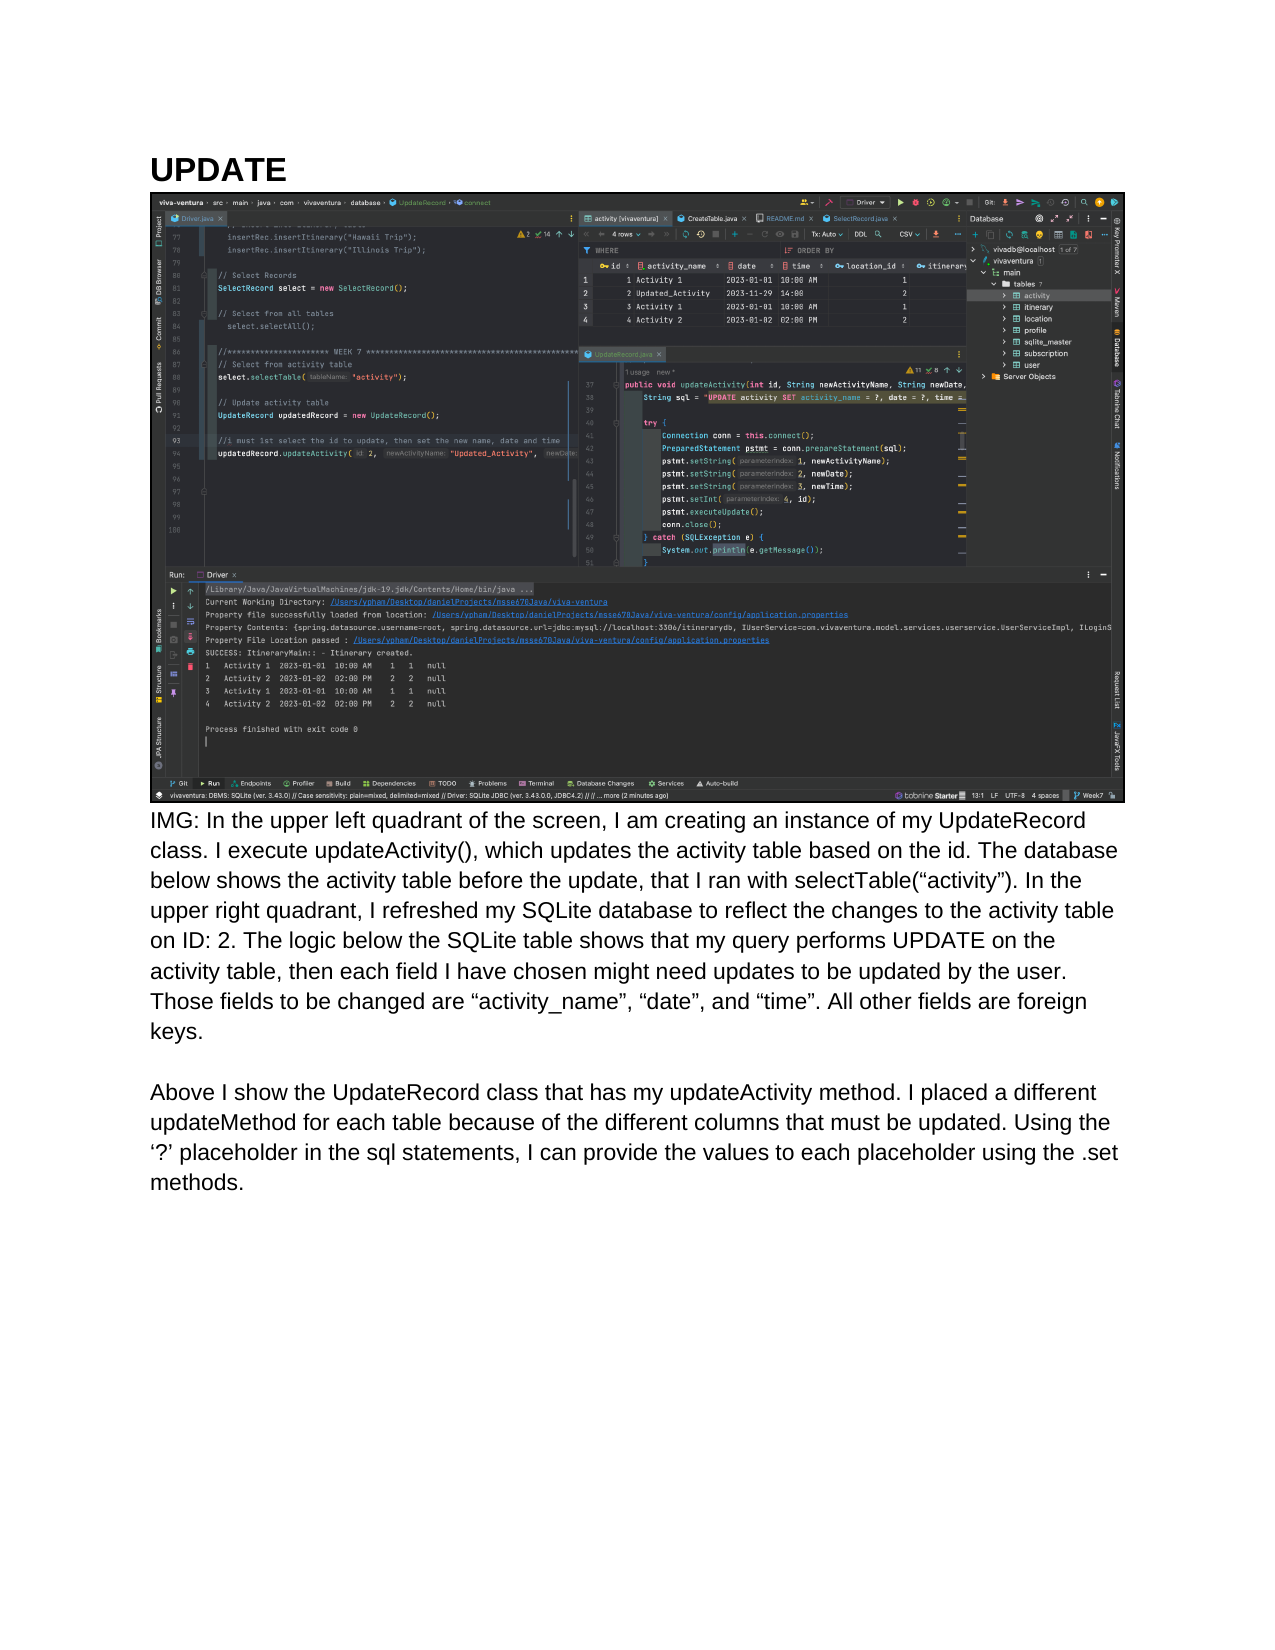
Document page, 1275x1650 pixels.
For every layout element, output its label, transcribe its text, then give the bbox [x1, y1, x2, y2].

picture [152, 194, 1123, 801]
text Above I show the UpdateRecord class that has my updateActivity method. I placed a different updateMethod for each table because of the different columns that must be updated. Using the ‘?’ placeholder in the sql statements, I can provide the values to each placeholder using the .set methods. [150, 1078, 1125, 1195]
text UPDATE [150, 150, 1125, 192]
text IMG: In the upper left quadrant of the screen, I am creating an instance of my UpdateRecord class. I execute updateActivity(), which updates the activity table based on the id. The database below shows the activity table before the update, that I ran with selectTable(“activity”). In the upper right quadrant, I refreshed my SQLite database to reflect the changes to the activity table on ID: 2. The logic below the SQLite table shows that my query performs UPDATE on the activity table, then each field I have chosen might need updates to be updated by the user. Those fields to be changed are “activity_name”, “date”, and “time”. All other fields are foreign keys. [150, 807, 1125, 1044]
